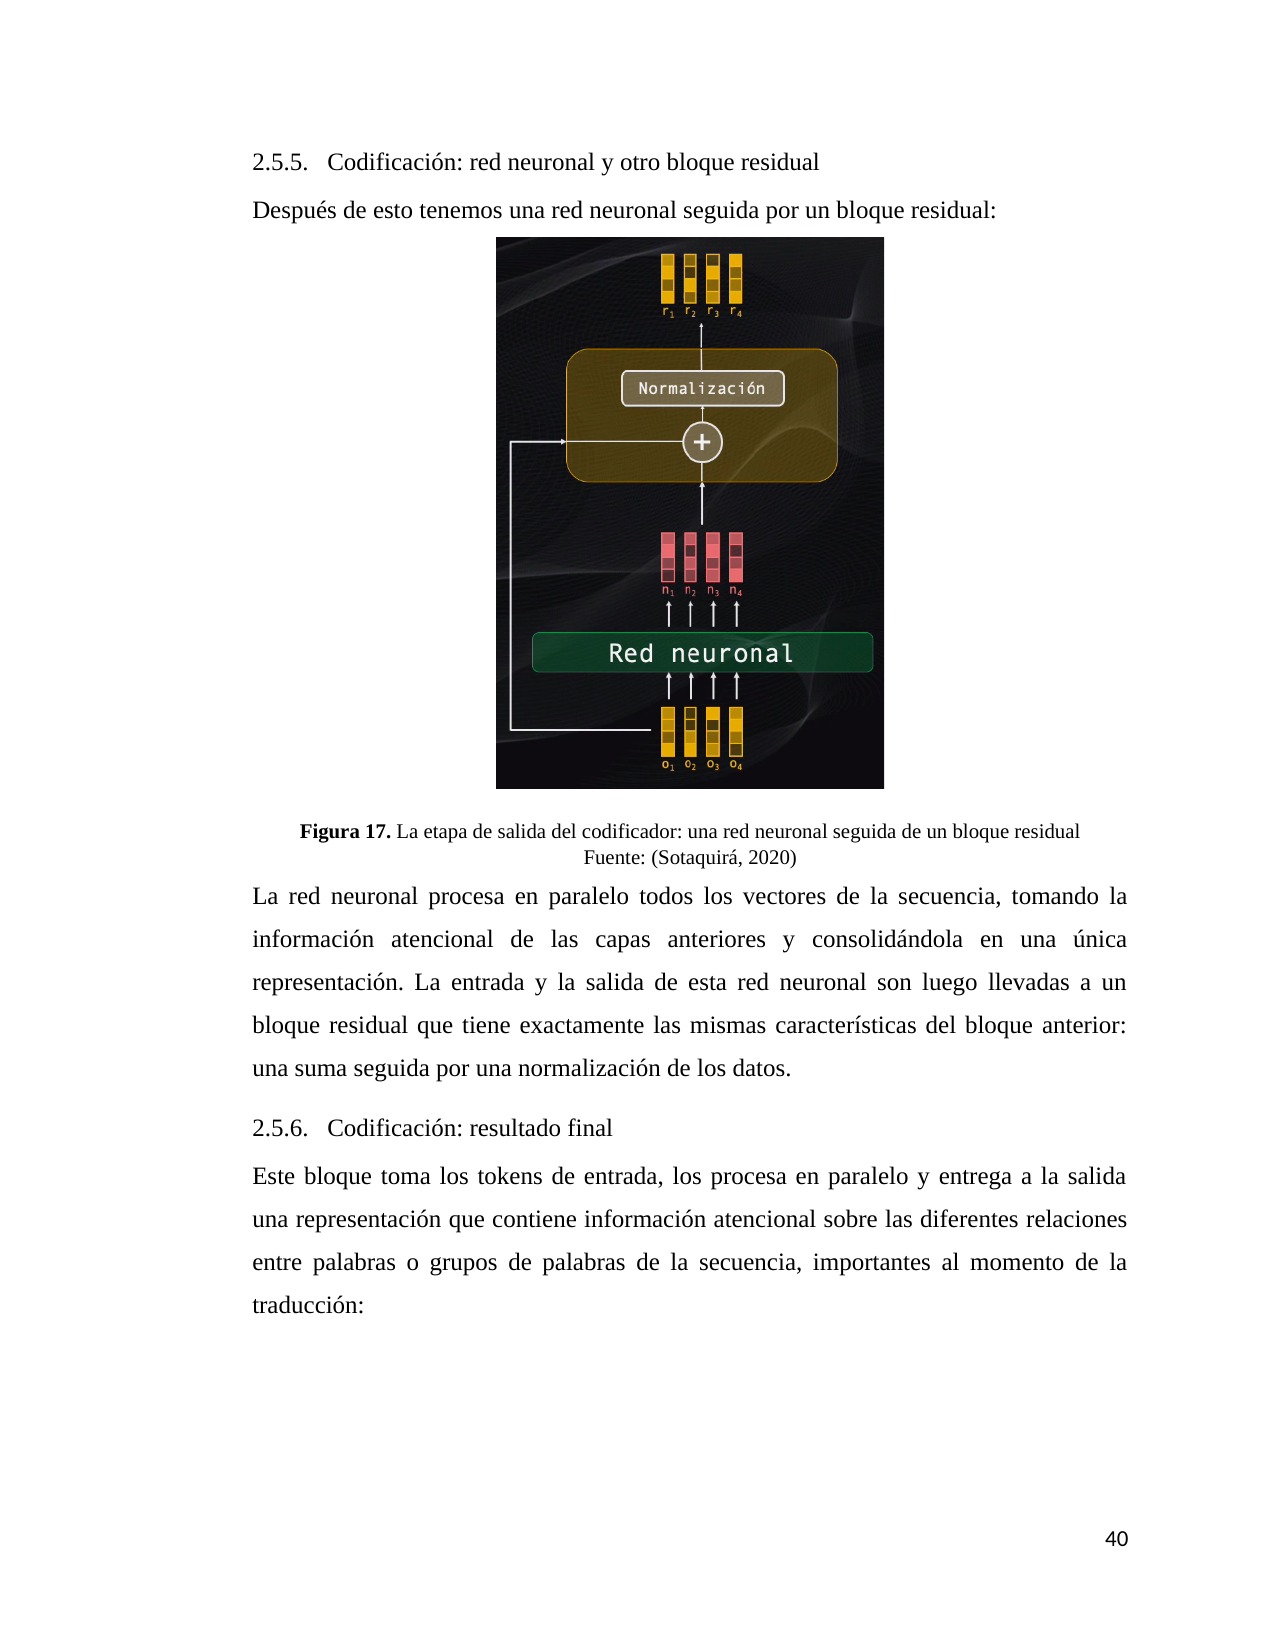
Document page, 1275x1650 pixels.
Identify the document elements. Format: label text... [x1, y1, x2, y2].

subtitle Codificación: resultado final [252, 1113, 1128, 1142]
list La red neuronal procesa en paralelo todos los vectores de la secuencia, tomando la información atencional de las capas anteriores y consolidándola en una única representación. La entrada y la salida de esta red neuronal son luego llevadas a un bloque residual que tiene exactamente las mismas características del bloque anterior: una suma seguida por una normalización de los datos. [252, 881, 1128, 1082]
picture [496, 237, 885, 789]
subtitle Codificación: red neuronal y otro bloque residual [252, 147, 1128, 176]
list Fuente: [252, 845, 1128, 869]
list Este bloque toma los tokens de entrada, los procesa en paralelo y entrega a la salida una representación que contiene información atencional sobre las diferentes relaciones entre palabras o grupos de palabras de la secuencia, importantes al momento de la traducción: [252, 1161, 1128, 1319]
text Figura 17. La etapa de salida del codificador: una red neuronal seguida de un bloque residual [252, 819, 1128, 843]
list Después de esto tenemos una red neuronal seguida por un bloque residual: [252, 195, 1128, 223]
